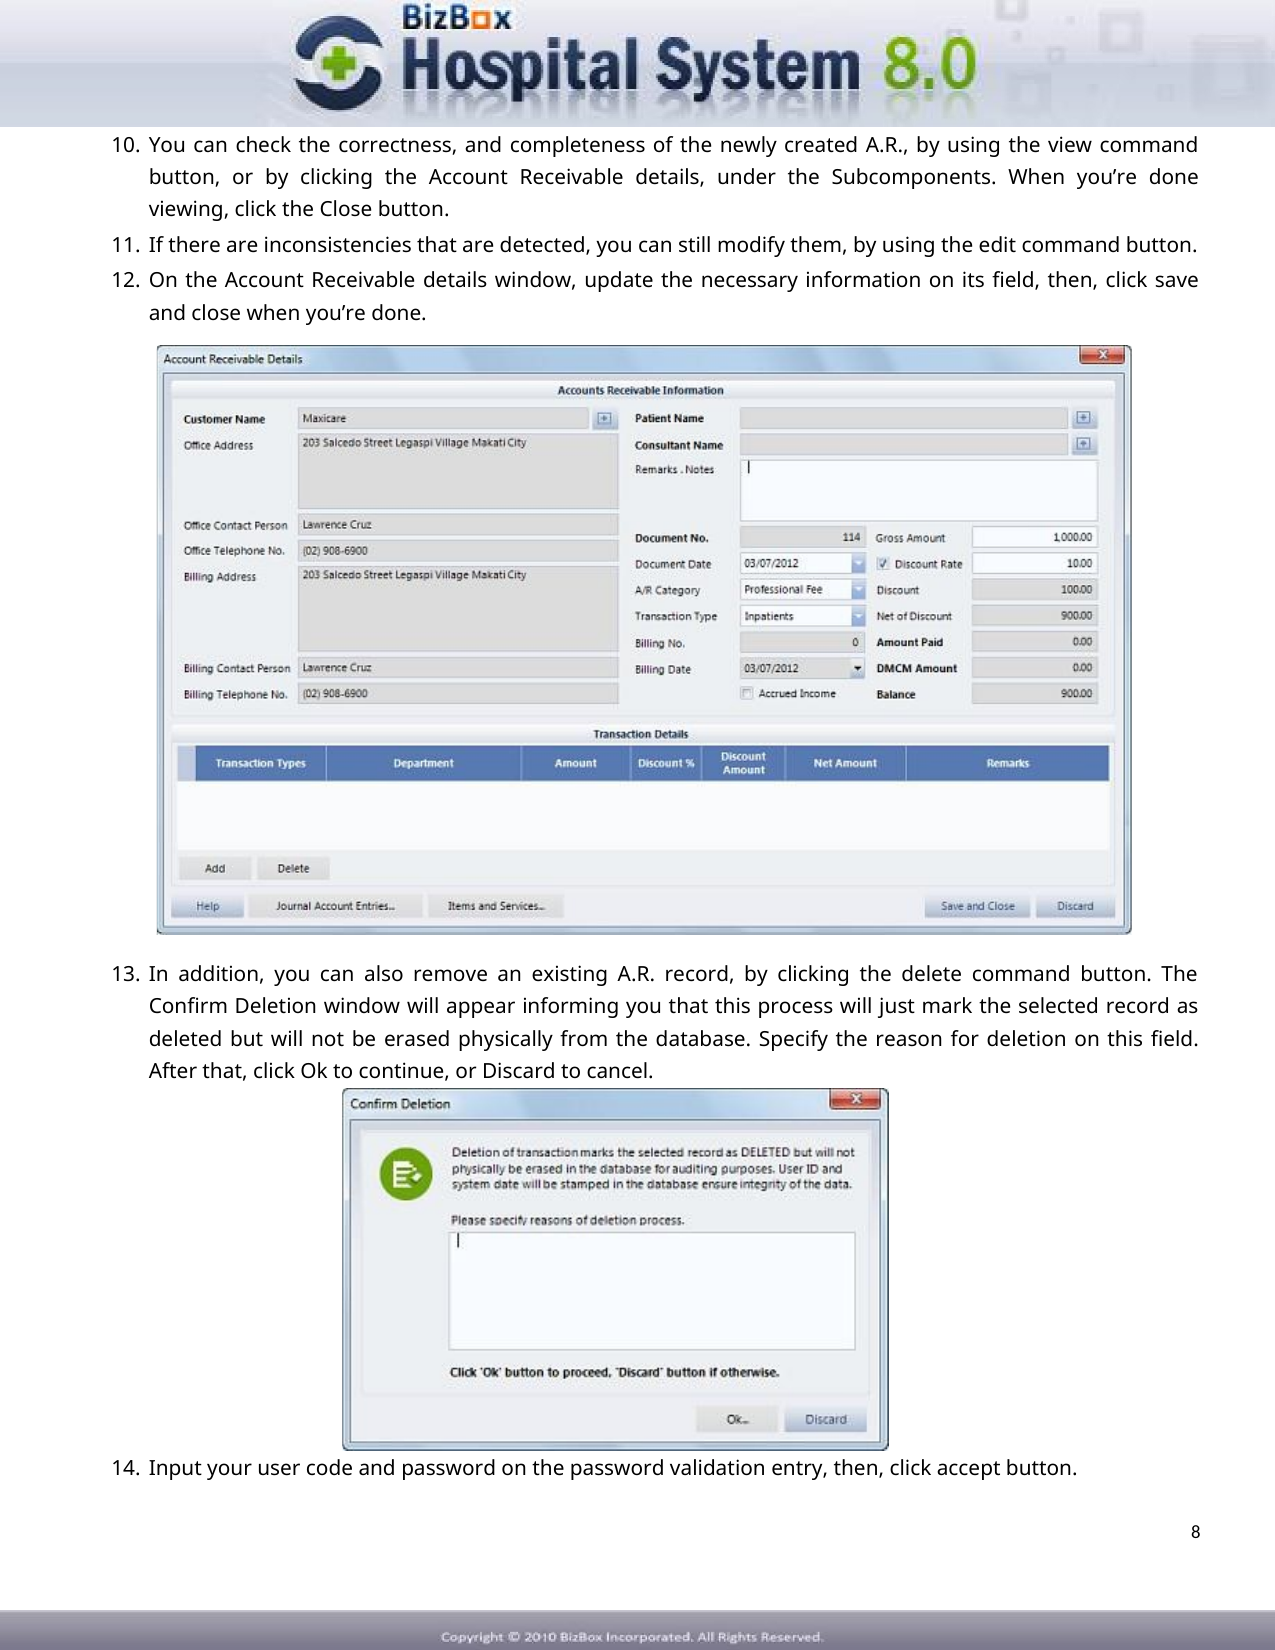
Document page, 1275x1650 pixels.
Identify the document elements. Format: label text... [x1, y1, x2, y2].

list If there are inconsistencies that are detected, you can still modify them, by using the edit command button. [111, 230, 1200, 258]
picture [0, 0, 1275, 127]
picture [0, 1609, 1275, 1650]
list In addition, you can also remove an existing A.R. record, by clicking the delete command button. The Confirm Deletion window will appear informing you that this process will just mark the selected record as deleted but will not be erased physically from the database. Specify the reason for deletion on this field. After that, click Ok to continue, or Discard to cancel. [111, 959, 1200, 1084]
list You can check the correctness, and completeness of the newly created A.R., by using the view command button, or by clicking the Account Receivable details, under the Subcomponents. When you’re done viewing, click the Close button. [111, 127, 1200, 223]
list Input your user code and password on the password validation entry, then, click accept button. [111, 1453, 1200, 1481]
picture [156, 345, 1132, 935]
picture [342, 1088, 889, 1451]
list On the Account Receivable details window, update the necessary information on its field, then, click save and close when you’re done. [111, 266, 1200, 326]
